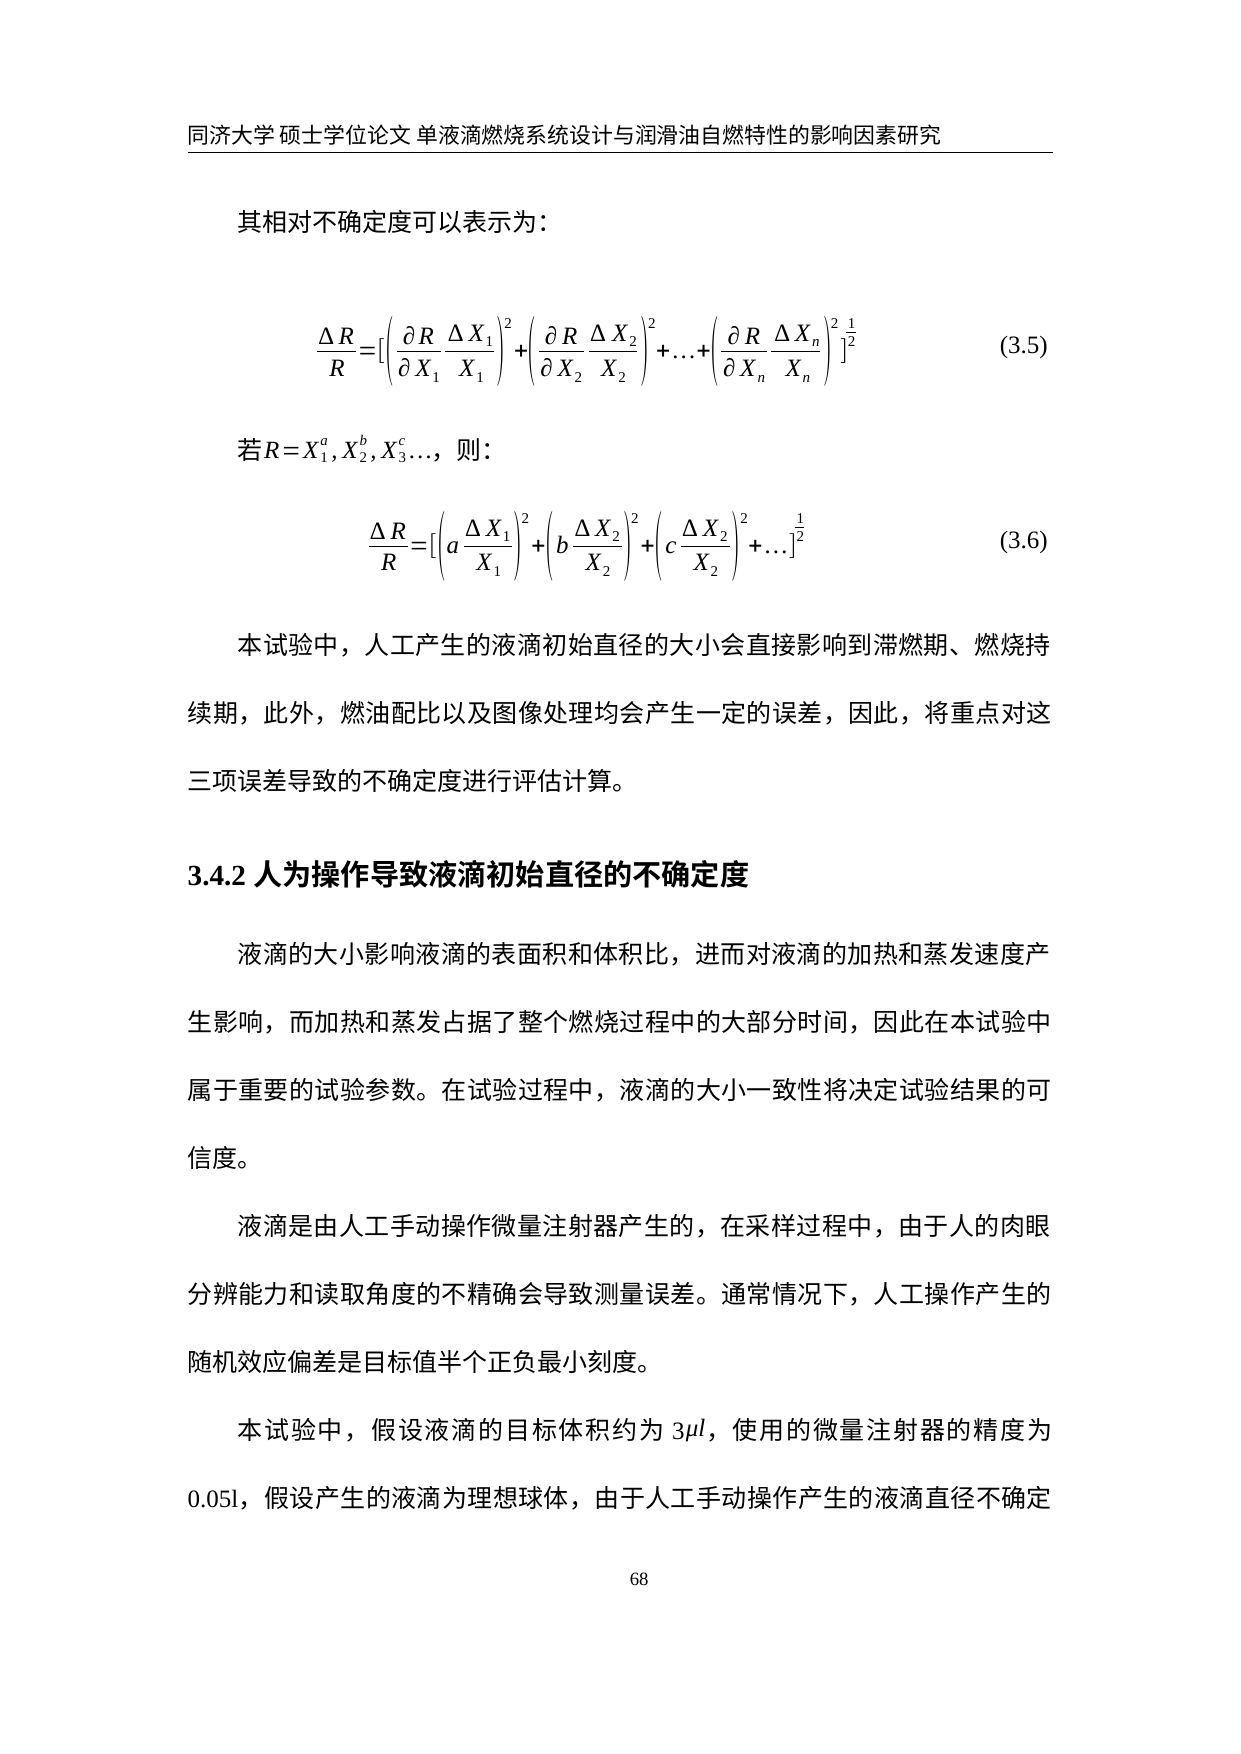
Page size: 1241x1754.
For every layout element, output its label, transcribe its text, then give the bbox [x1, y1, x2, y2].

text 液滴的大小影响液滴的表面积和体积比，进而对液滴的加热和蒸发速度产生影响，而加热和蒸发占据了整个燃烧过程中的大部分时间，因此在本试验中属于重要的试验参数。在试验过程中，液滴的大小一致性将决定试验结果的可信度。 [187, 919, 1053, 1191]
text 若，则： [187, 415, 1053, 483]
text 液滴是由人工手动操作微量注射器产生的，在采样过程中，由于人的肉眼分辨能力和读取角度的不精确会导致测量误差。通常情况下，人工操作产生的随机效应偏差是目标值半个正负最小刻度。 [187, 1191, 1053, 1394]
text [187, 1394, 1053, 1530]
text 本试验中，人工产生的液滴初始直径的大小会直接影响到滞燃期、燃烧持续期，此外，燃油配比以及图像处理均会产生一定的误差，因此，将重点对这三项误差导致的不确定度进行评估计算。 [187, 610, 1053, 813]
table_header (3.6) [985, 483, 1059, 610]
table_header [188, 288, 985, 415]
text 其相对不确定度可以表示为： [187, 186, 1053, 254]
table_header [188, 483, 985, 610]
table_header (3.5) [985, 288, 1059, 415]
subtitle 3.4.2 人为操作导致液滴初始直径的不确定度 [187, 838, 1053, 906]
